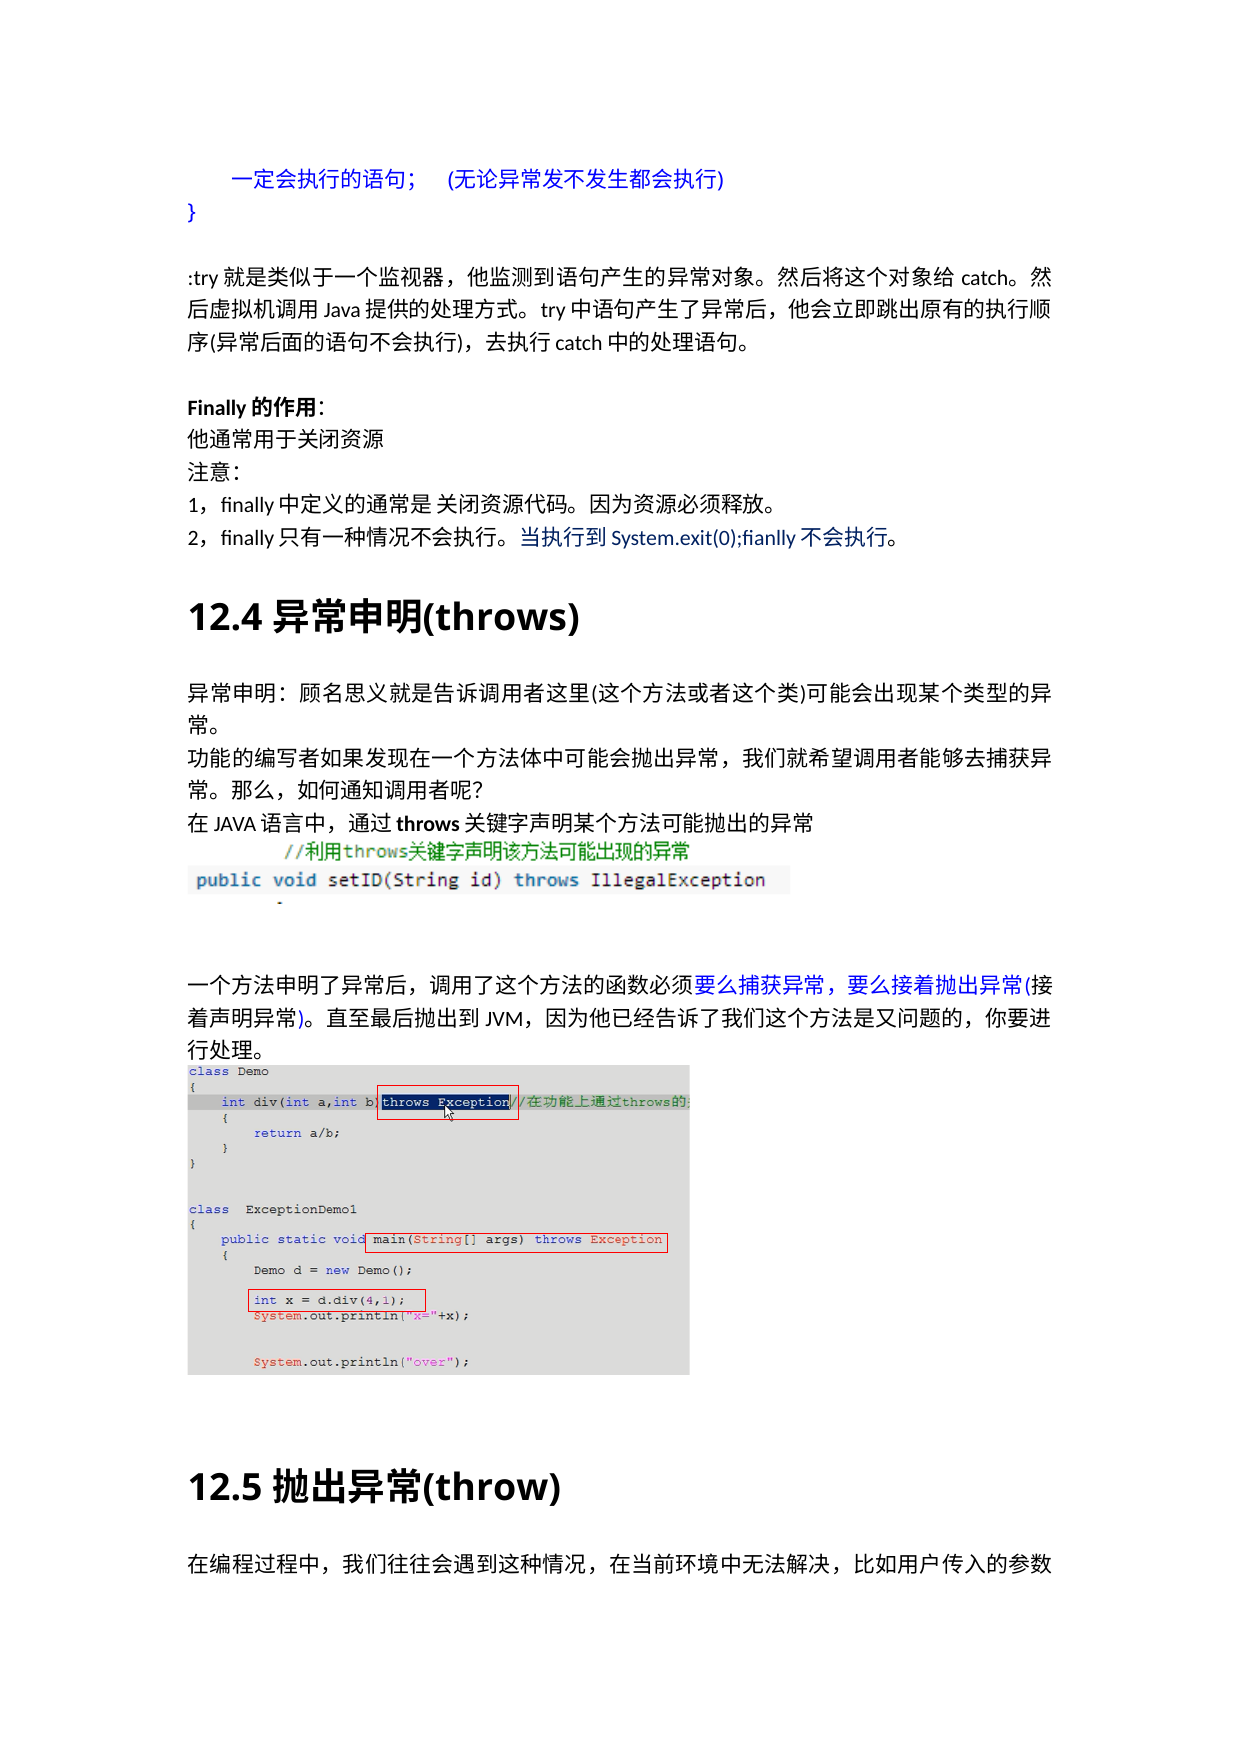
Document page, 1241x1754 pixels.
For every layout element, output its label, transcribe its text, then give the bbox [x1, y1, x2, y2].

list 一定会执行的语句； (无论异常发不发生都会执行) [717, 162, 1053, 194]
list } [187, 194, 1053, 227]
picture [187, 837, 791, 904]
text 他通常用于关闭资源 [187, 422, 1053, 454]
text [187, 1546, 1053, 1579]
subtitle 12.5 抛出异常(throw) [187, 1452, 1053, 1517]
text 2，finally只有一种情况不会执行。当执行到System.exit(0);fianlly不会执行。 [187, 519, 1053, 552]
text 功能的编写者如果发现在一个方法体中可能会抛出异常，我们就希望调用者能够去捕获异常。那么，如何通知调用者呢？ [187, 740, 1053, 805]
subtitle 12.4 异常申明(throws) [187, 581, 1053, 646]
text 异常申明：顾名思义就是告诉调用者这里(这个方法或者这个类)可能会出现某个类型的异常。 [187, 675, 1053, 740]
text 1，finally中定义的通常是 关闭资源代码。因为资源必须释放。 [187, 487, 1053, 519]
text 一个方法申明了异常后，调用了这个方法的函数必须要么捕获异常，要么接着抛出异常(接着声明异常)。直至最后抛出到JVM，因为他已经告诉了我们这个方法是又问题的，你要进行处理。 [187, 968, 1053, 1065]
text 在JAVA语言中，通过throws关键字声明某个方法可能抛出的异常 [187, 805, 1053, 838]
text :try就是类似于一个监视器，他监测到语句产生的异常对象。然后将这个对象给catch。然后虚拟机调用Java提供的处理方式。try中语句产生了异常后，他会立即跳出原有的执行顺序(异常后面的语句不会执行)，去执行catch中的处理语句。 [187, 259, 1053, 357]
picture [187, 1065, 690, 1375]
text 注意： [187, 454, 1053, 487]
text Finally的作用： [187, 389, 1053, 422]
